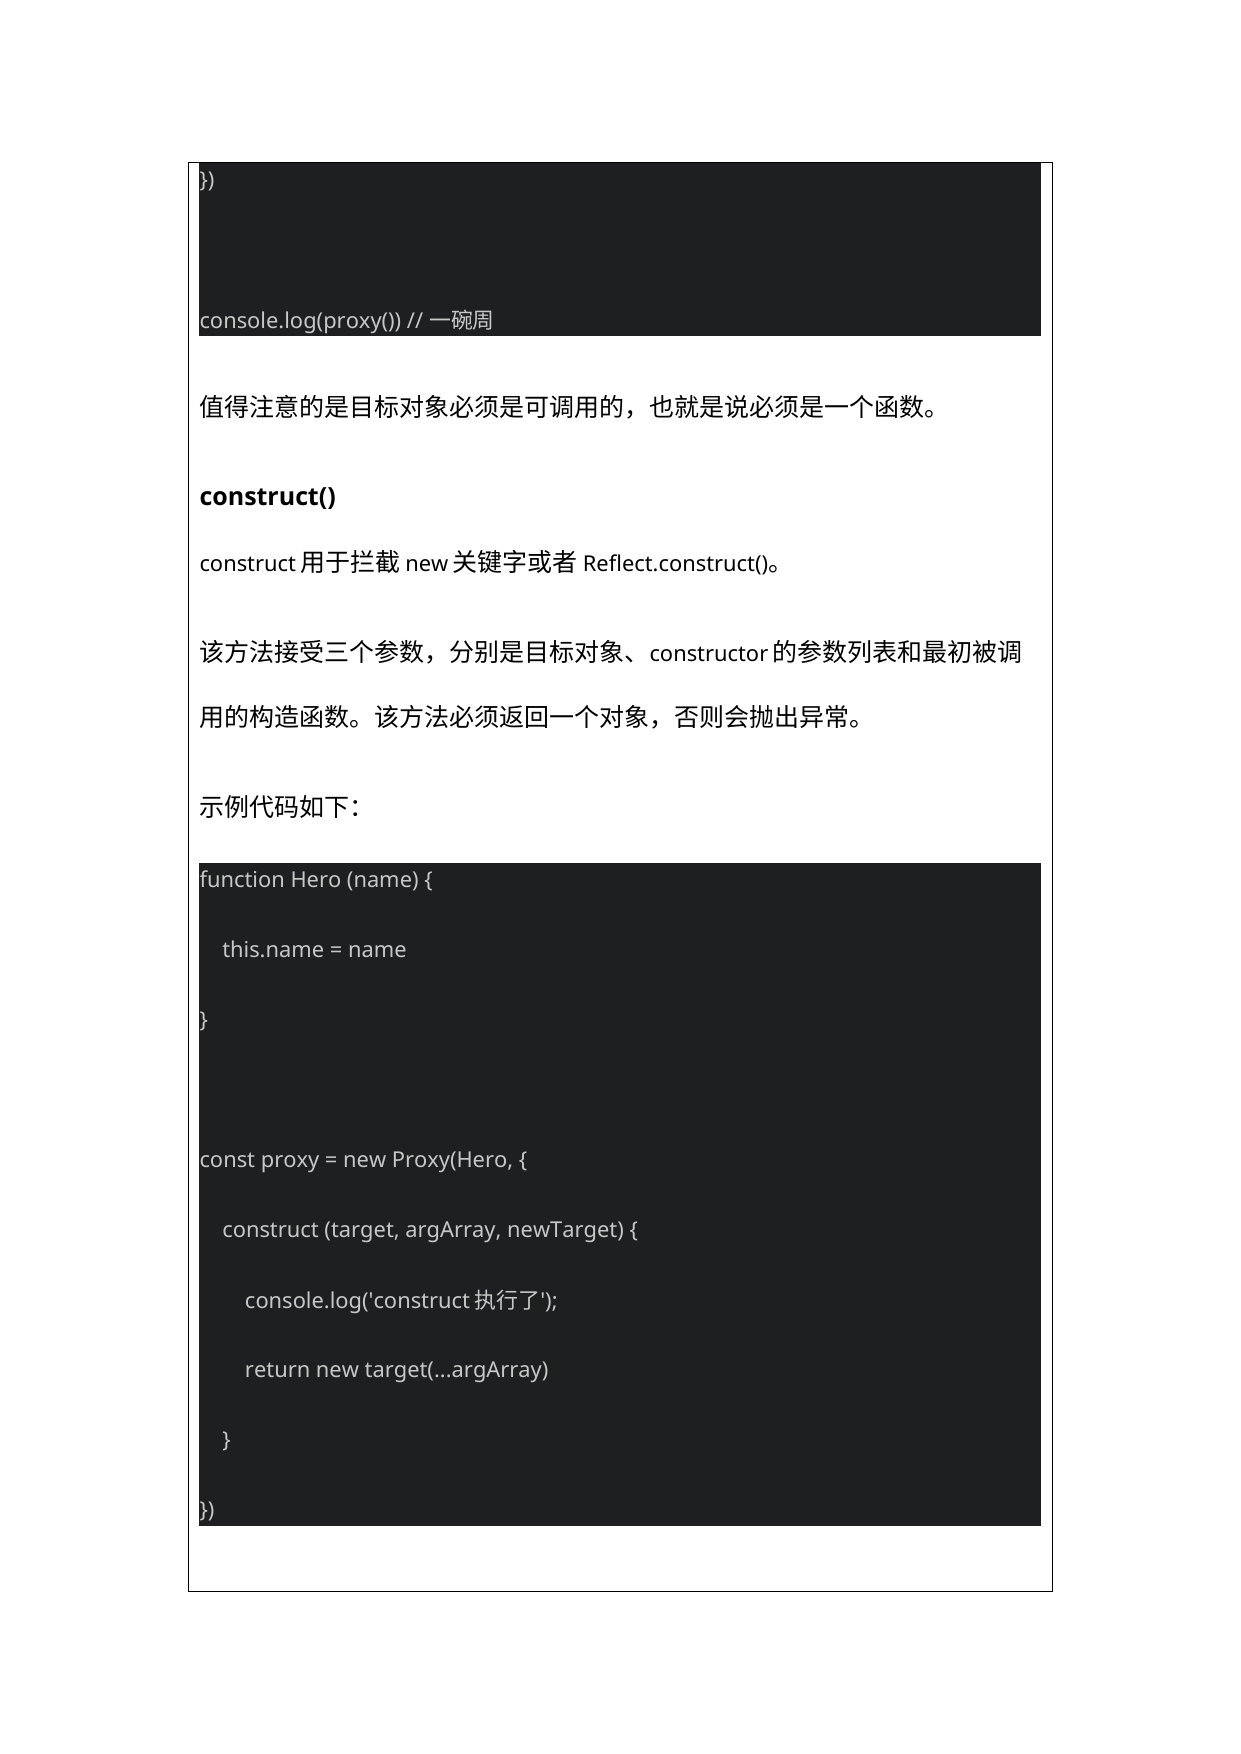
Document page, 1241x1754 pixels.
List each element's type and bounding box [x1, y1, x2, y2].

table_header [189, 163, 1052, 1591]
